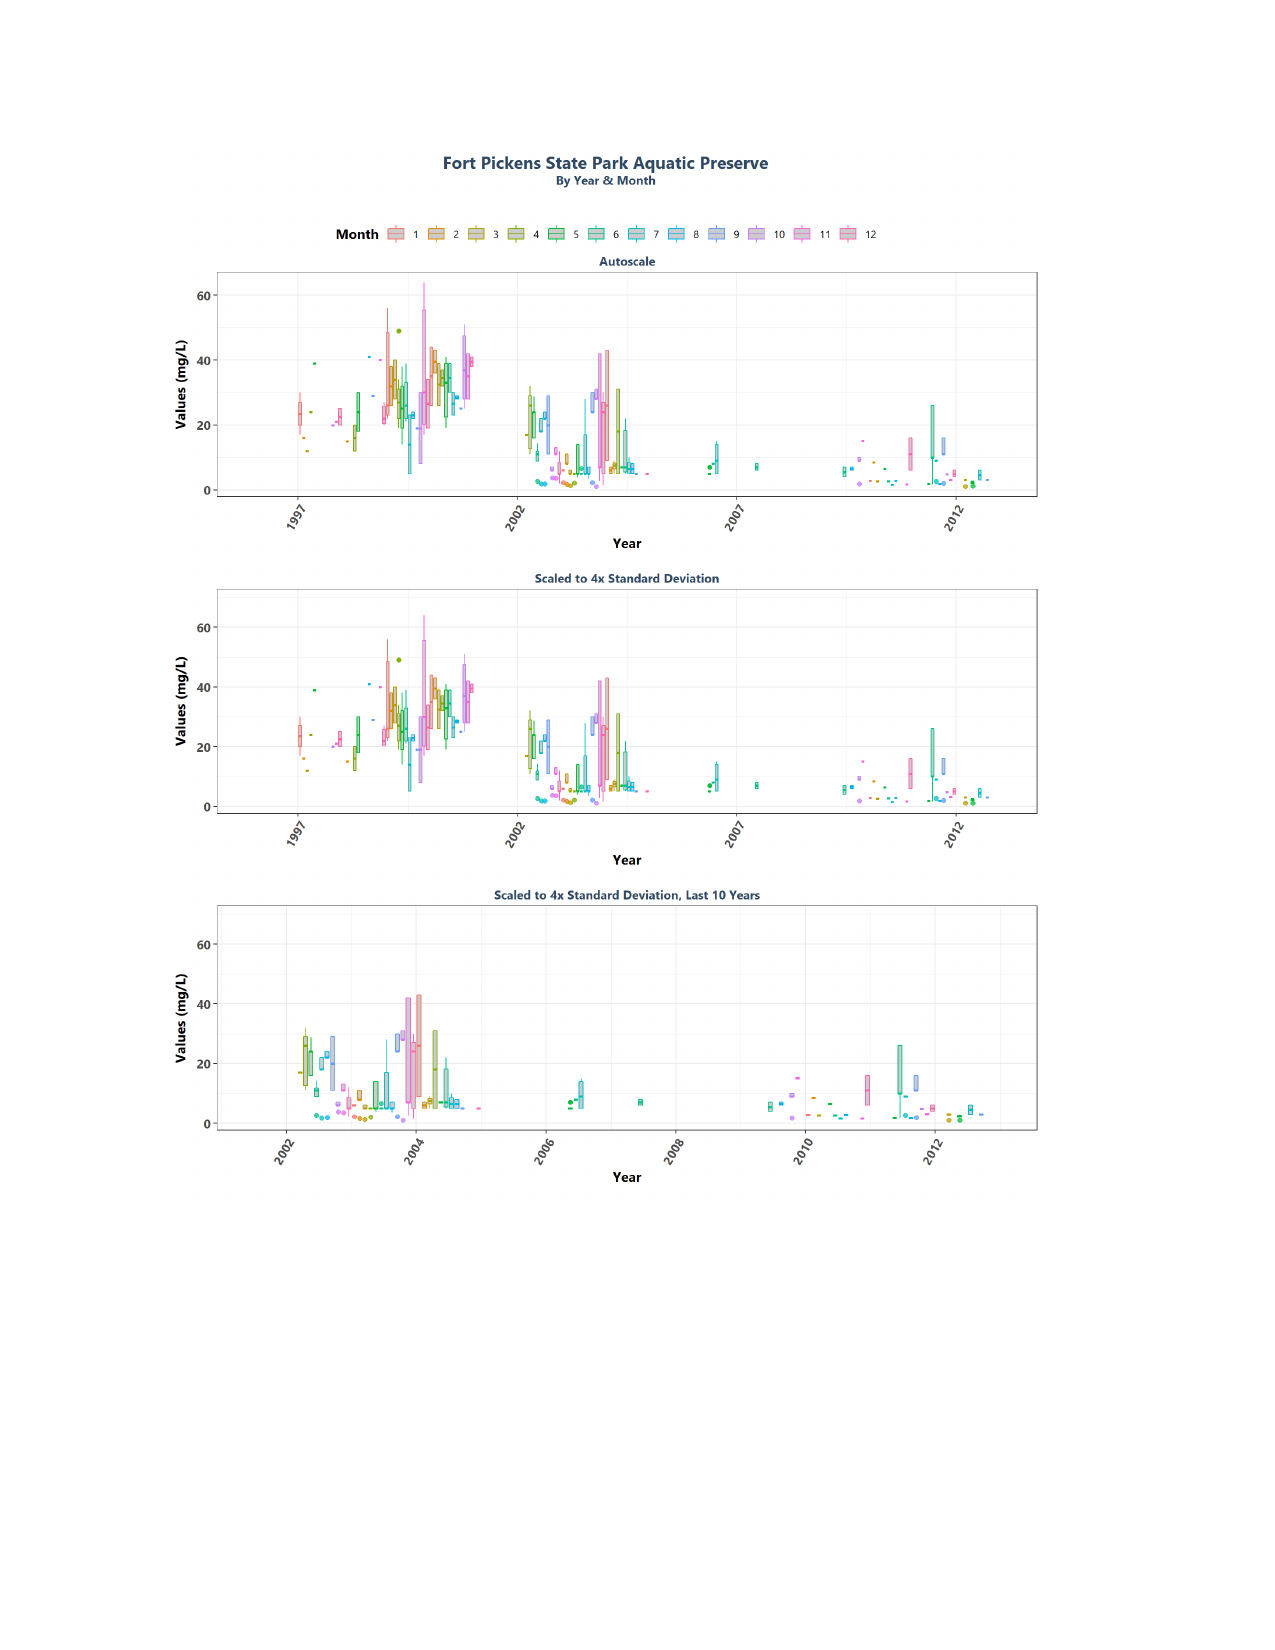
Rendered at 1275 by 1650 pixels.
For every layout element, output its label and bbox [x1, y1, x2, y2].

picture [168, 150, 1044, 1200]
